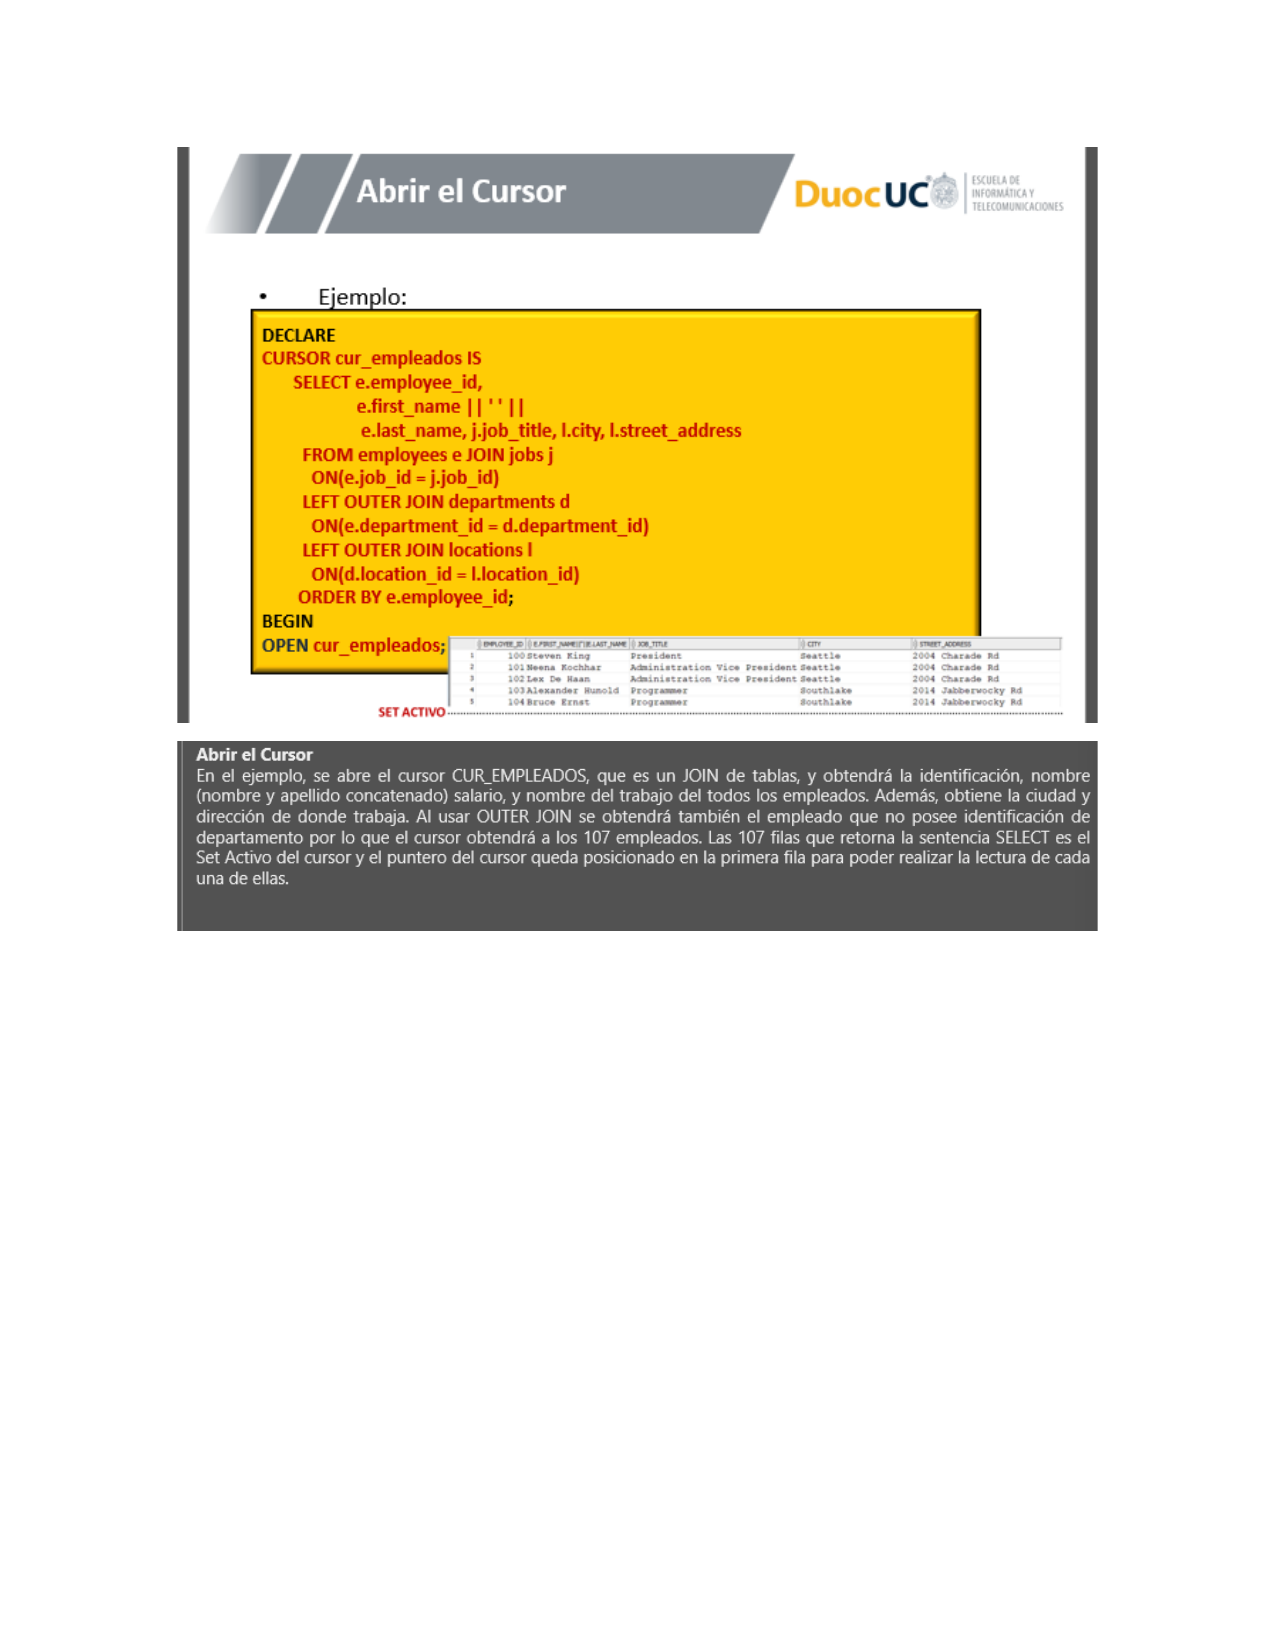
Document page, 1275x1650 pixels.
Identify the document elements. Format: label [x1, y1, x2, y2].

picture [177, 741, 1098, 931]
picture [177, 147, 1098, 723]
